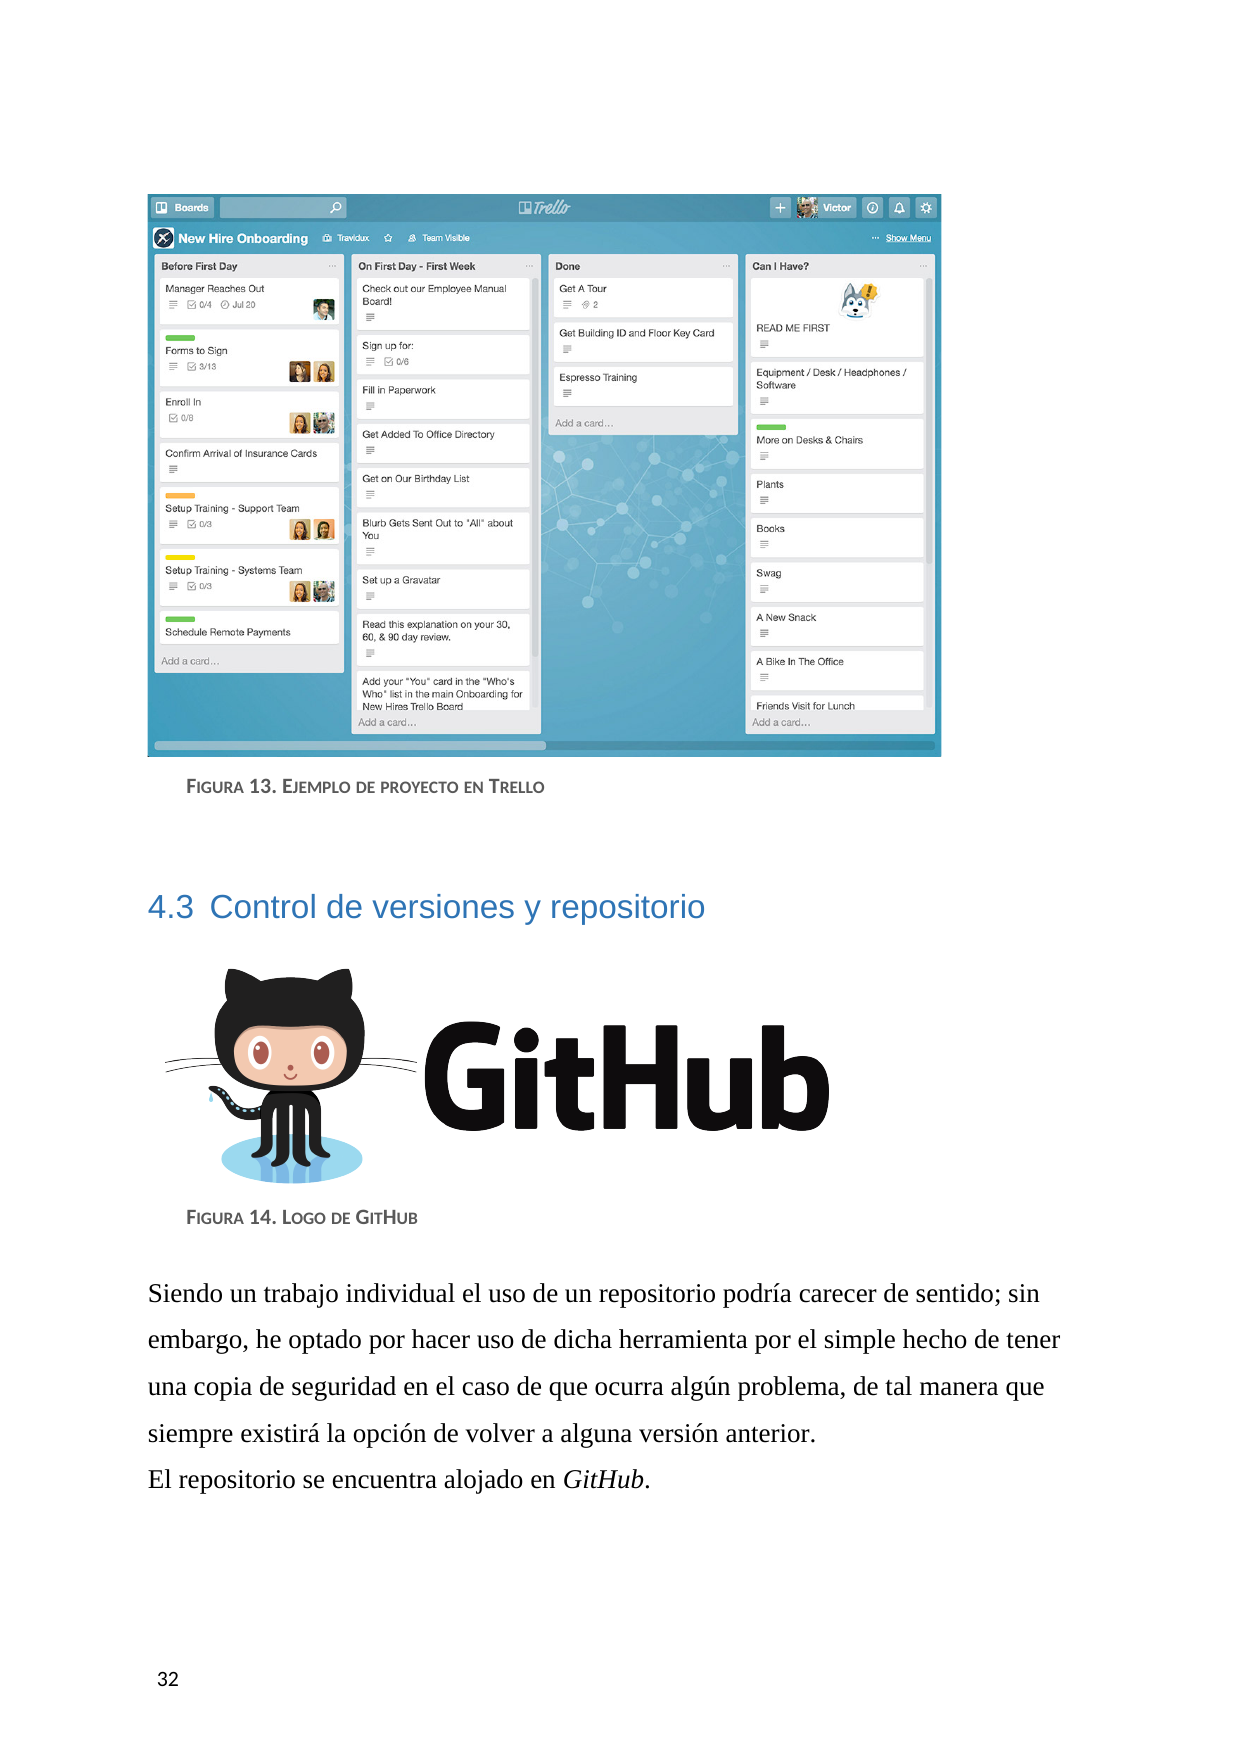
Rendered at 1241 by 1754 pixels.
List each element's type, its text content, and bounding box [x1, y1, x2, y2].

subtitle Control de versiones y repositorio [148, 887, 1092, 964]
picture [159, 964, 833, 1188]
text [148, 148, 1092, 757]
picture [147, 194, 942, 757]
text Siendo un trabajo individual el uso de un repositorio podría carecer de sentido; sin embargo, he optado por hacer uso de dicha herramienta por el simple hecho de tener una copia de seguridad en el caso de que ocurra algún problema, de tal manera que siempre existirá la opción de volver a alguna versión anterior. El repositorio se encuentra alojado en GitHub. [148, 1230, 1092, 1495]
